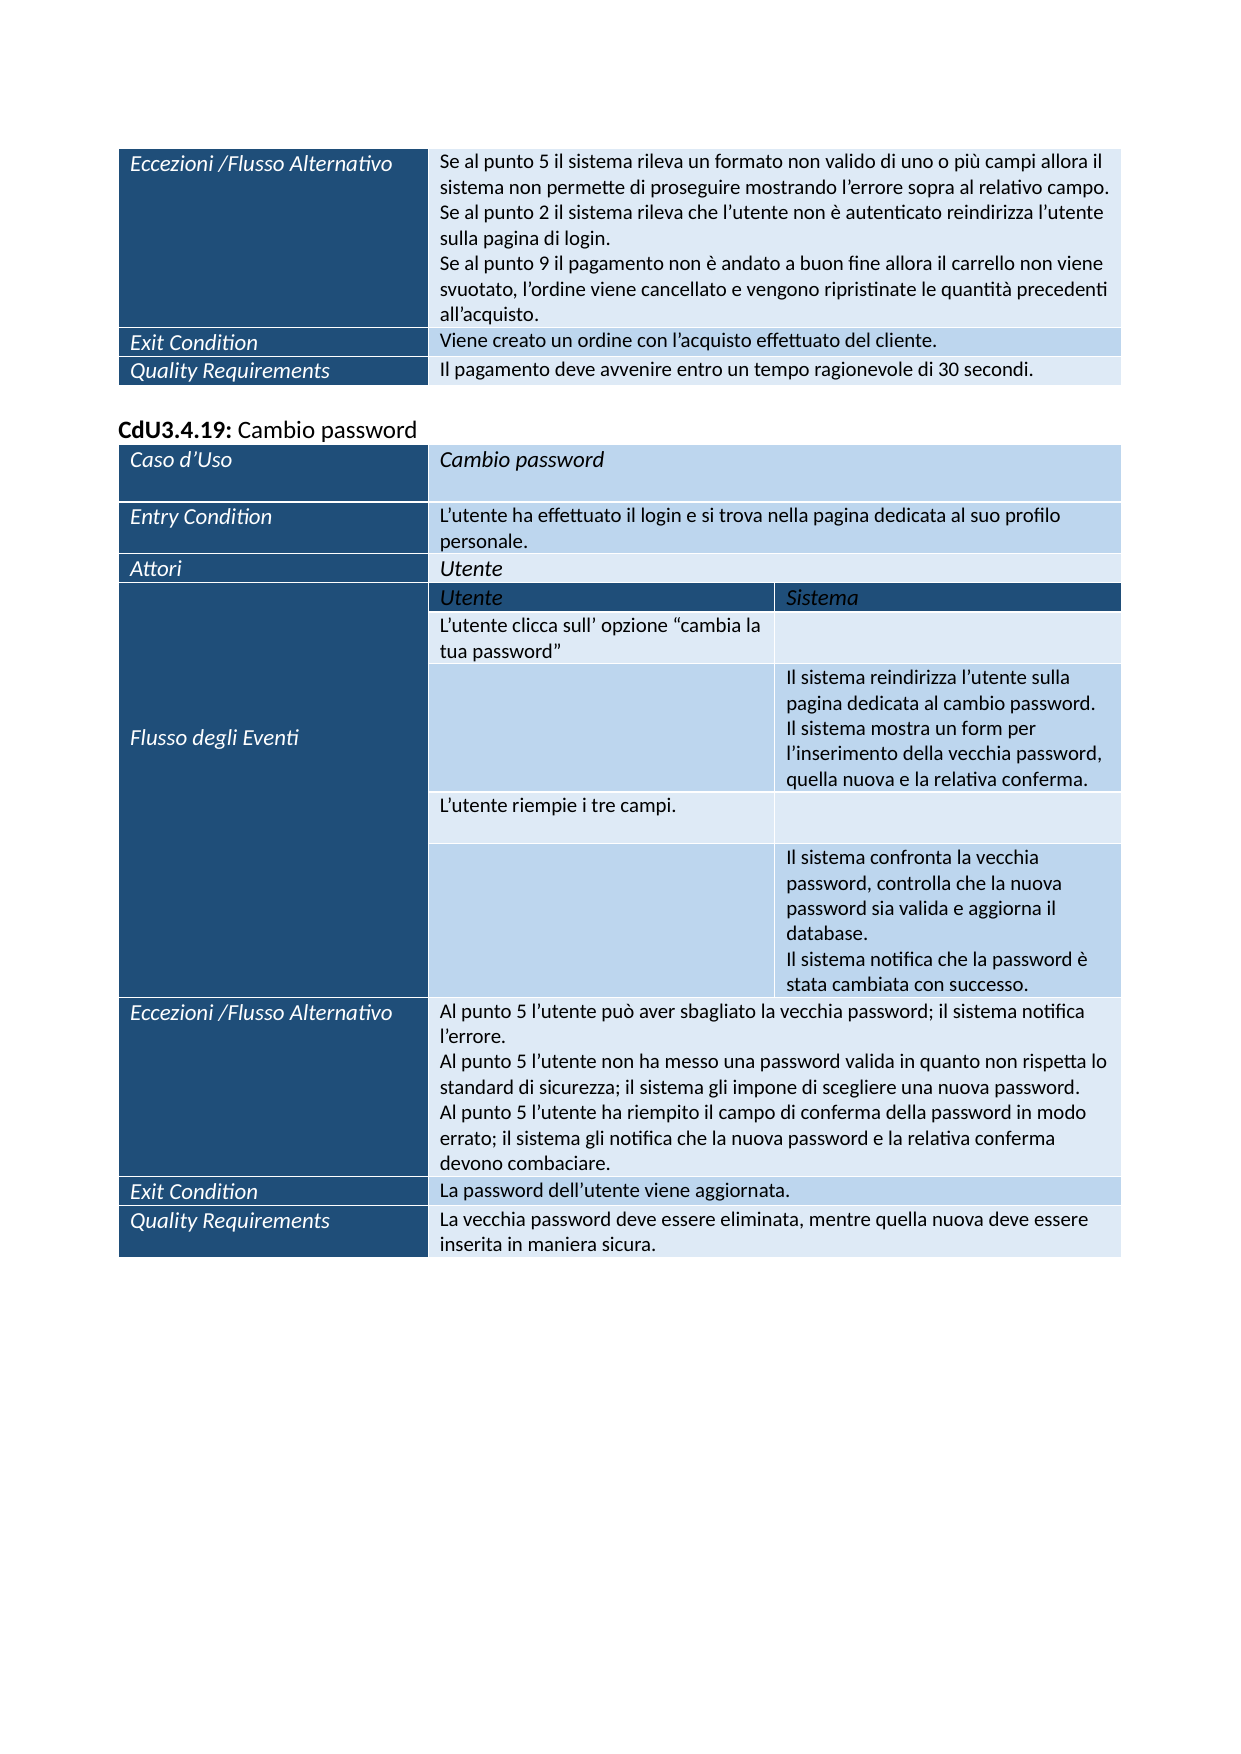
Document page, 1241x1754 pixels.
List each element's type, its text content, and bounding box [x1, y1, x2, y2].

table_cell [775, 613, 1121, 663]
table_header Caso d’Uso [119, 445, 428, 501]
table_cell Quality Requirements [119, 1206, 428, 1257]
table_cell Se al punto 5 il sistema rileva un formato non valido di uno o più campi allora il sistema non permette di proseguire mostrando l’errore sopra al relativo campo. Se al punto 2 il sistema rileva che l’utente non è autenticato reindirizza l’utente sulla pagina di login. Se al punto 9 il pagamento non è andato a buon fine allora il carrello non viene svuotato, l’ordine viene cancellato e vengono ripristinate le quantità precedenti all’acquisto. [429, 149, 1121, 327]
table_cell Eccezioni /Flusso Alternativo [119, 998, 428, 1176]
table_cell L’utente riempie i tre campi. [429, 793, 774, 843]
table_cell L’utente clicca sull’ opzione “cambia la tua password” [429, 613, 774, 663]
table_cell Sistema [775, 583, 1121, 611]
table_cell [775, 793, 1121, 843]
table_cell Il pagamento deve avvenire entro un tempo ragionevole di 30 secondi. [429, 357, 1121, 385]
table_cell Exit Condition [119, 1177, 428, 1205]
table_cell Quality Requirements [119, 357, 428, 385]
table_cell L’utente ha effettuato il login e si trova nella pagina dedicata al suo profilo personale. [429, 503, 1121, 553]
table_cell Al punto 5 l’utente può aver sbagliato la vecchia password; il sistema notifica l’errore. Al punto 5 l’utente non ha messo una password valida in quanto non rispetta lo standard di sicurezza; il sistema gli impone di scegliere una nuova password. Al punto 5 l’utente ha riempito il campo di conferma della password in modo errato; il sistema gli notifica che la nuova password e la relativa conferma devono combaciare. [429, 998, 1121, 1176]
table_cell Entry Condition [119, 503, 428, 553]
table_cell Utente [429, 583, 774, 611]
table_cell Eccezioni /Flusso Alternativo [119, 149, 428, 327]
table_cell Flusso degli Eventi [119, 583, 428, 997]
table_cell [429, 664, 774, 791]
table_cell Attori [119, 554, 428, 582]
table_header Cambio password [429, 445, 1121, 501]
table_cell Viene creato un ordine con l’acquisto effettuato del cliente. [429, 328, 1121, 356]
table_cell Utente [429, 554, 1121, 582]
table_cell La password dell’utente viene aggiornata. [429, 1177, 1121, 1205]
table_cell [429, 844, 774, 997]
table_cell Il sistema reindirizza l’utente sulla pagina dedicata al cambio password. Il sistema mostra un form per l’inserimento della vecchia password, quella nuova e la relativa conferma. [775, 664, 1121, 791]
table_cell Exit Condition [119, 328, 428, 356]
table_cell Il sistema confronta la vecchia password, controlla che la nuova password sia valida e aggiorna il database. Il sistema notifica che la password è stata cambiata con successo. [775, 844, 1121, 997]
text CdU3.4.19: Cambio password [118, 414, 1122, 444]
table_cell La vecchia password deve essere eliminata, mentre quella nuova deve essere inserita in maniera sicura. [429, 1206, 1121, 1257]
